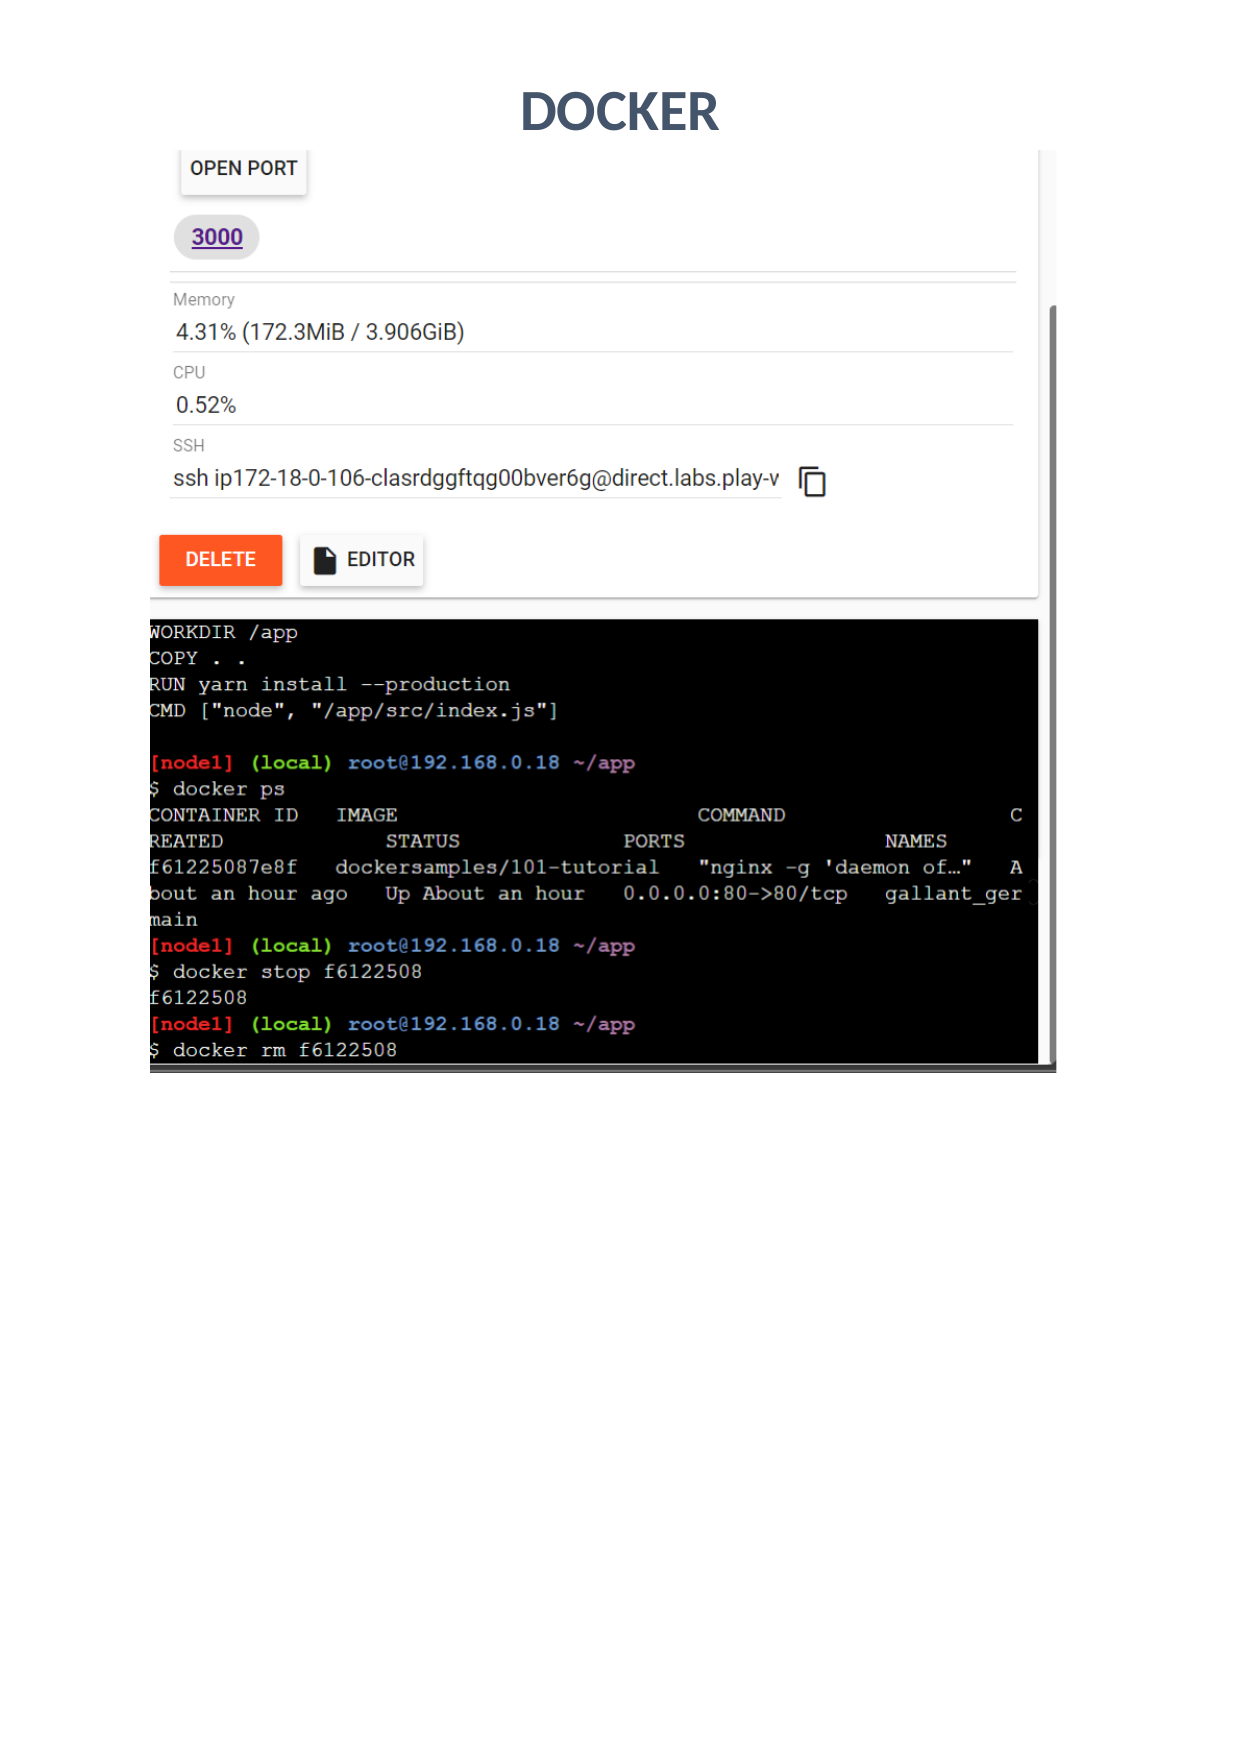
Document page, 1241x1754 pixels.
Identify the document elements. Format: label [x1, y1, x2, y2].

picture [150, 150, 1057, 1073]
